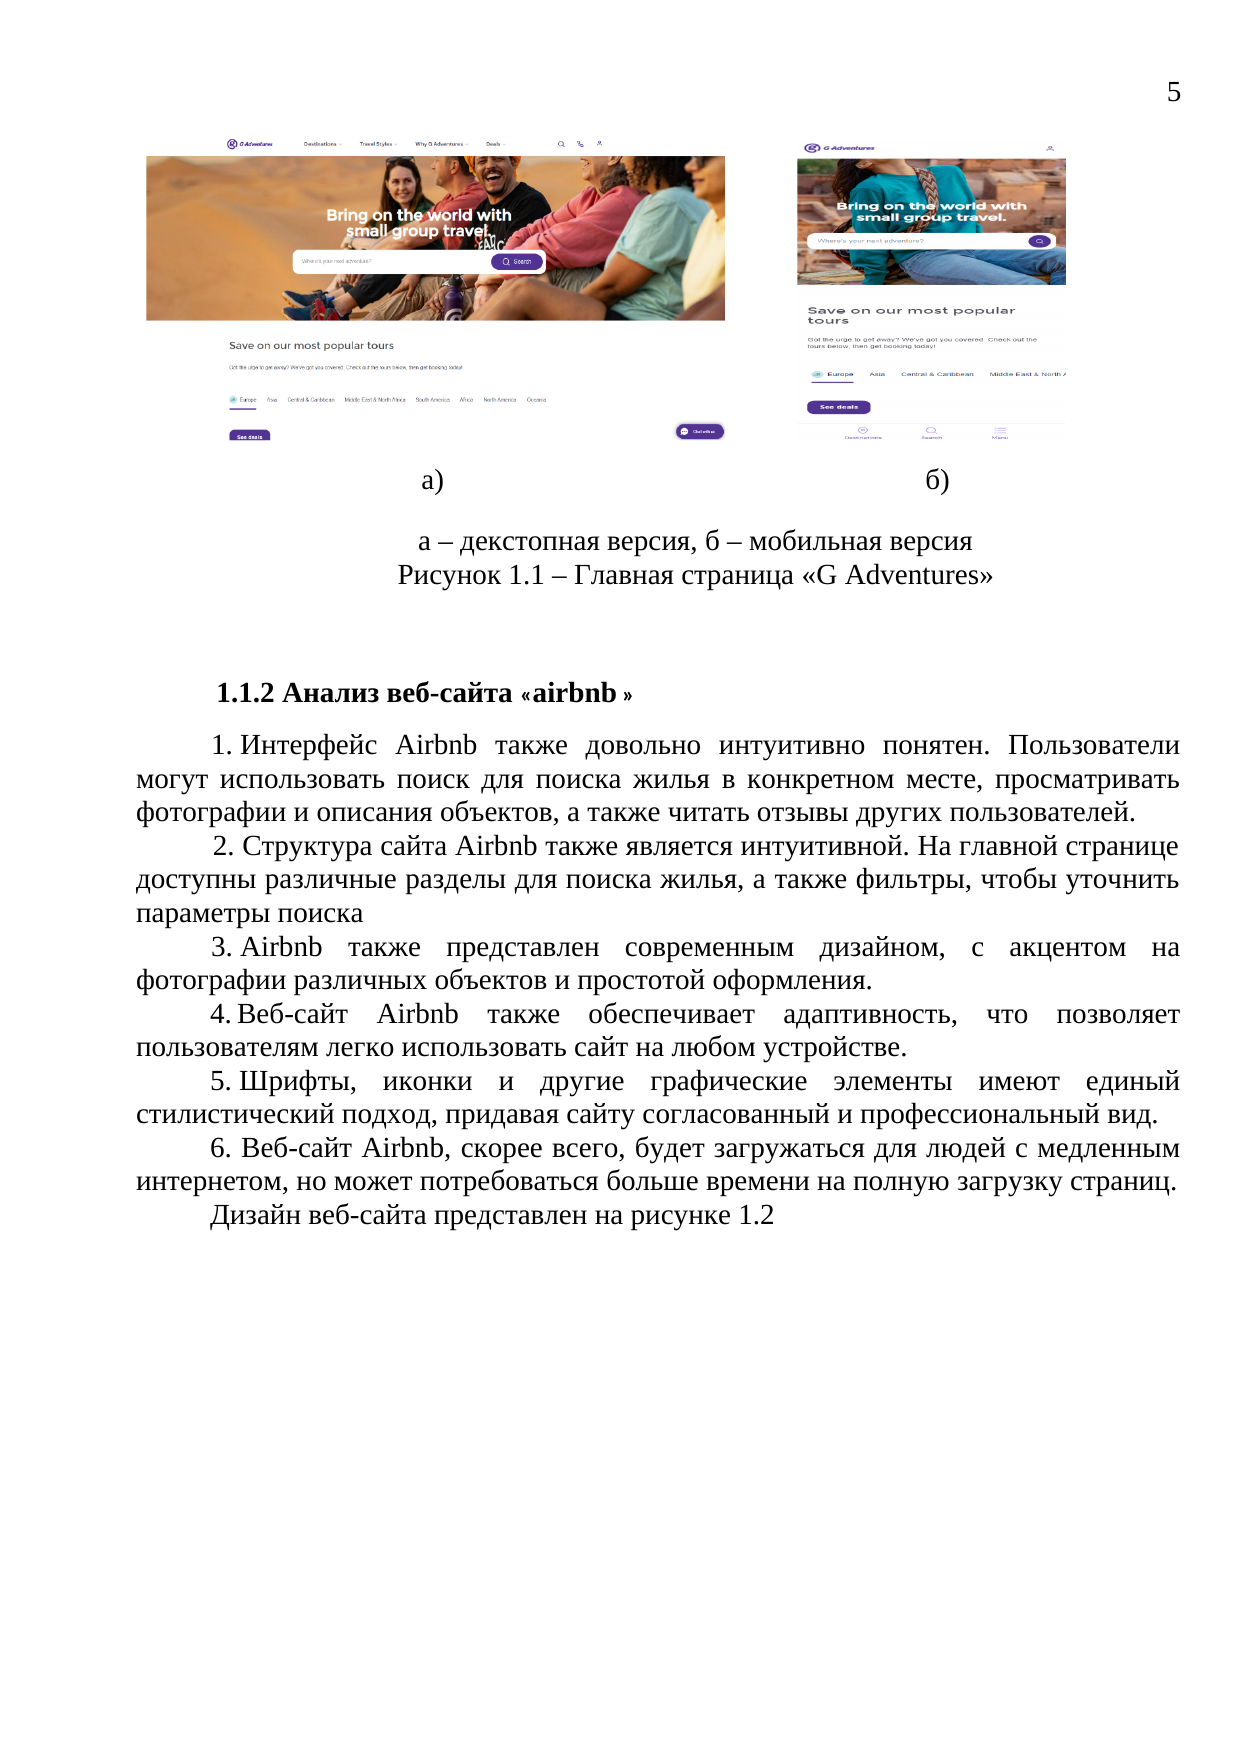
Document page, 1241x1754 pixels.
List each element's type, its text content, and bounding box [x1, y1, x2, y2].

text 1.1.2 Анализ веб-сайта «airbnb » [151, 675, 1181, 708]
text 6. Веб-сайт Airbnb, скорее всего, будет загружаться для людей с медленным интернетом, но может потребоваться больше времени на полную загрузку страниц. [136, 1130, 1181, 1197]
text 5. Шрифты, иконки и другие графические элементы имеют единый стилистический подход, придавая сайту согласованный и профессиональный вид. [136, 1063, 1181, 1130]
text а – декстопная версия, б – мобильная версия [136, 523, 1181, 557]
text 4. Веб-сайт Airbnb также обеспечивает адаптивность, что позволяет пользователям легко использовать сайт на любом устройстве. [136, 996, 1181, 1063]
text а) б) [136, 462, 1181, 496]
text 1. Интерфейс Airbnb также довольно интуитивно понятен. Пользователи могут использовать поиск для поиска жилья в конкретном месте, просматривать фотографии и описания объектов, а также читать отзывы других пользователей. [136, 727, 1181, 828]
text 2. Структура сайта Airbnb также является интуитивной. На главной странице доступны различные разделы для поиска жилья, а также фильтры, чтобы уточнить параметры поиска [136, 828, 1181, 929]
picture [797, 139, 1066, 444]
picture [146, 135, 725, 444]
text Дизайн веб-сайта представлен на рисунке 1.2 [136, 1197, 1181, 1231]
text 3. Airbnb также представлен современным дизайном, с акцентом на фотографии различных объектов и простотой оформления. [136, 929, 1181, 996]
text Рисунок 1.1 – Главная страница «G Adventures» [136, 557, 1181, 591]
